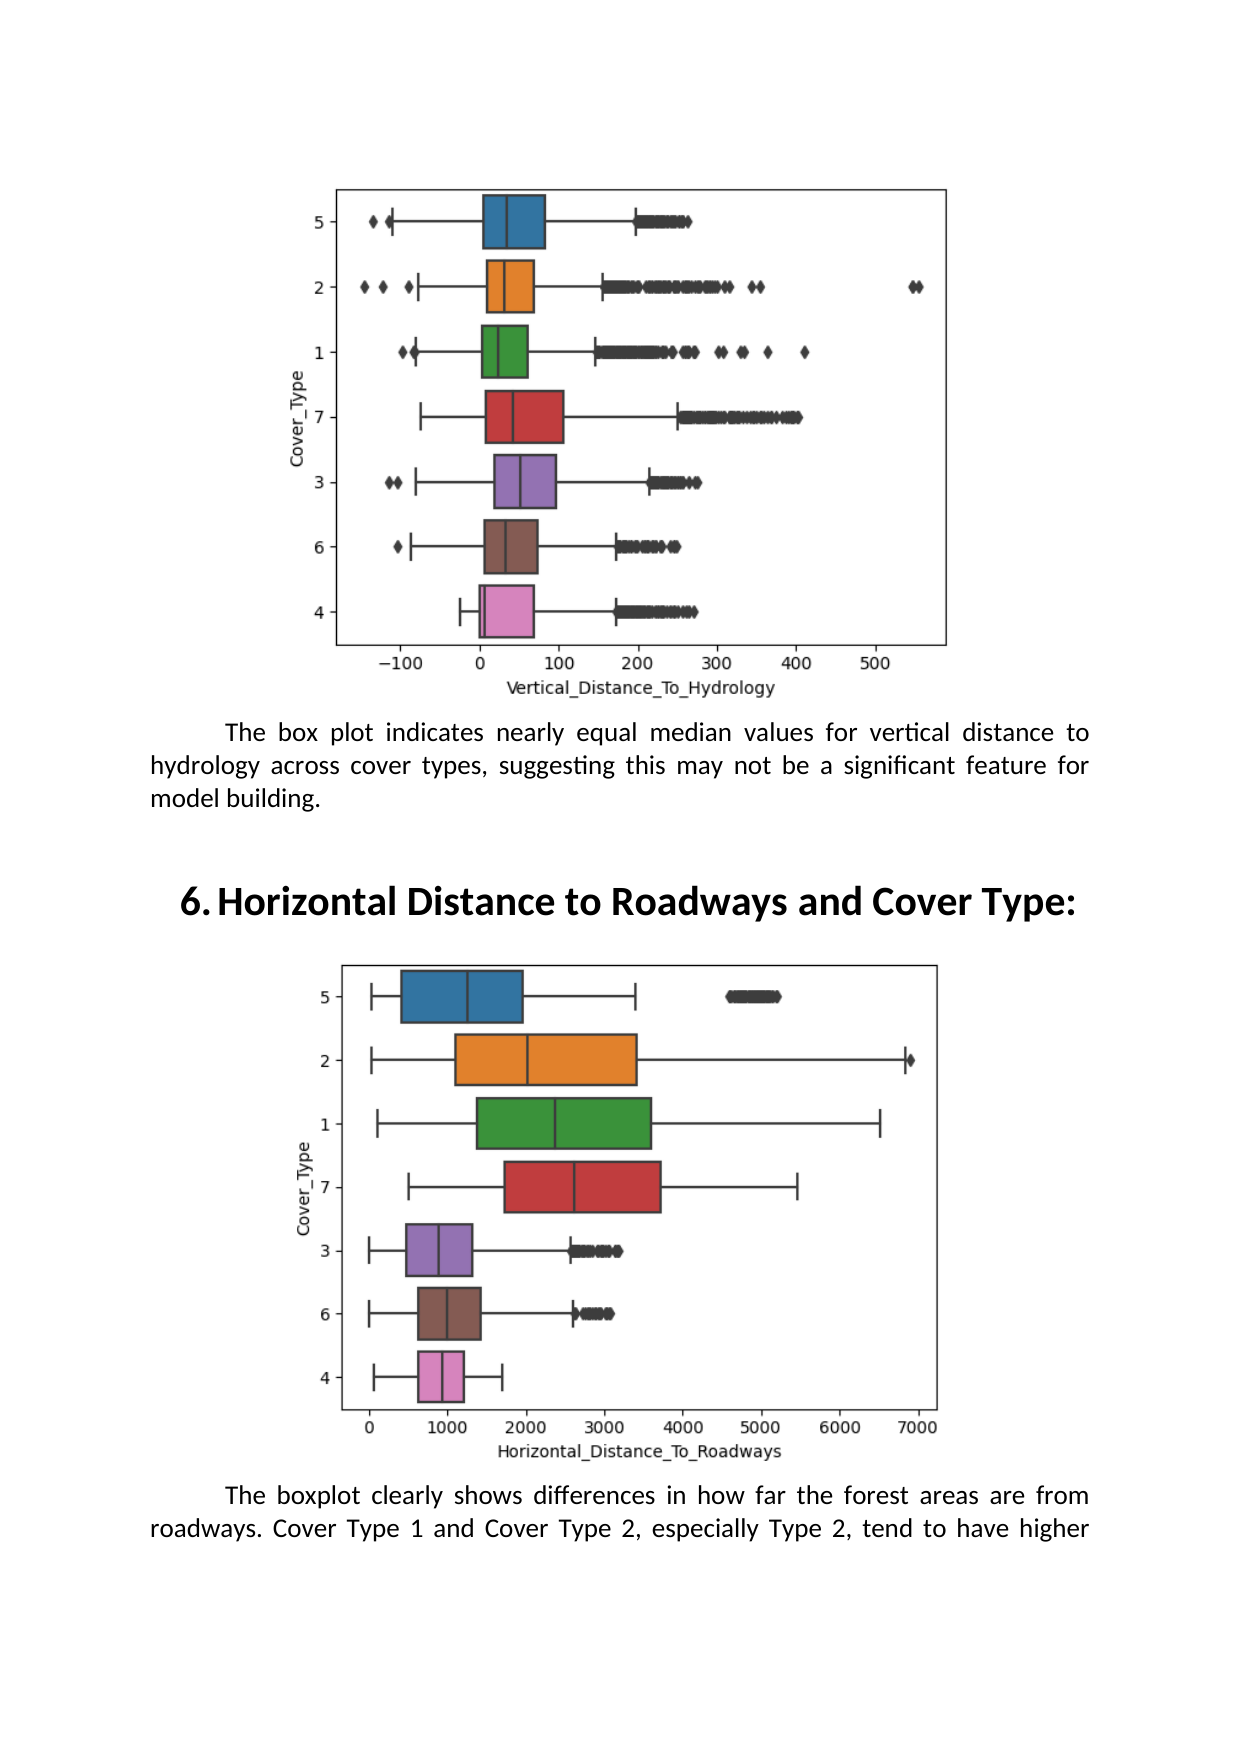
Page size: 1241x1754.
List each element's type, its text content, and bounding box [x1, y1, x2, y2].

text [150, 1478, 1090, 1544]
picture [277, 178, 958, 710]
list Horizontal Distance to Roadways and Cover Type: [179, 875, 1090, 926]
text The box plot indicates nearly equal median values for vertical distance to hydrology across cover types, suggesting this may not be a significant feature for model building. [150, 715, 1090, 814]
picture [284, 953, 951, 1473]
